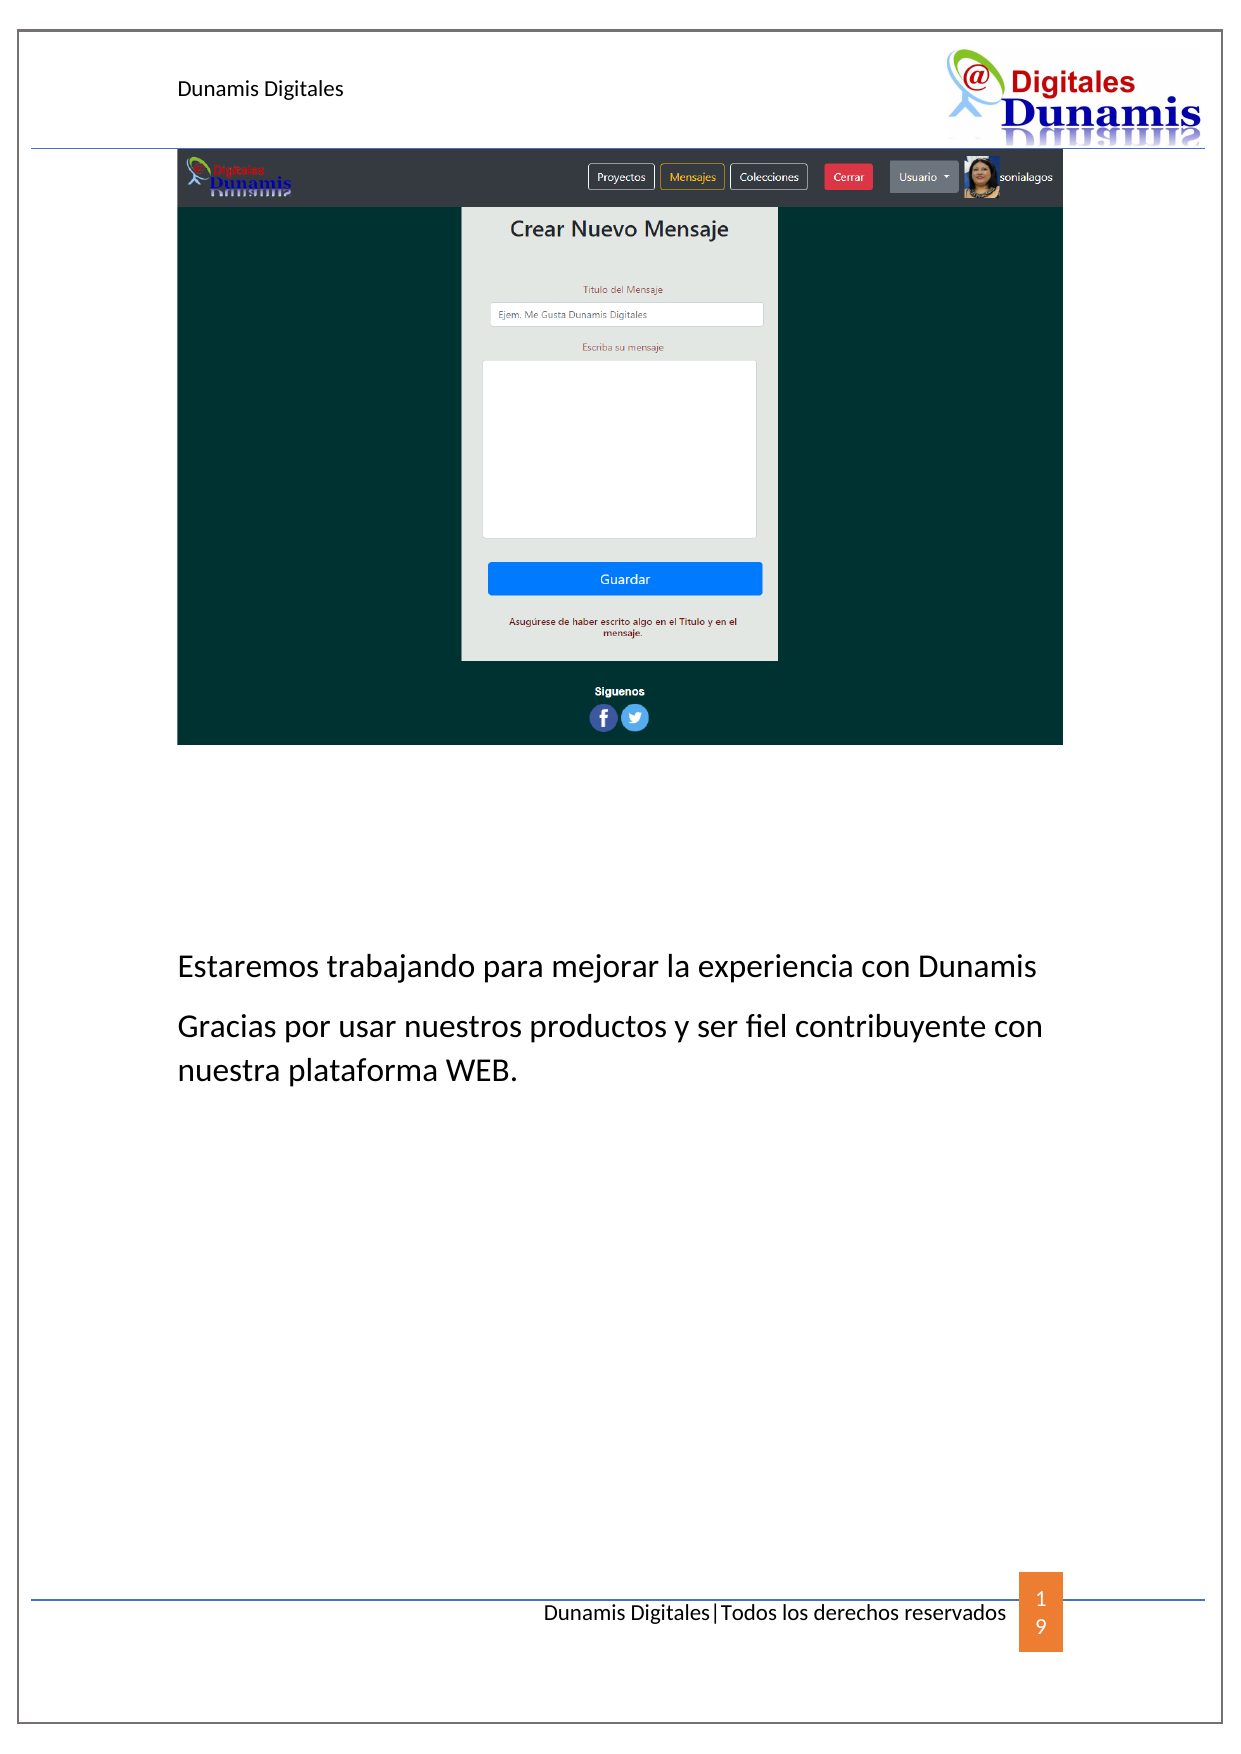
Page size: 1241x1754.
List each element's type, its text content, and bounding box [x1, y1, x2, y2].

text Estaremos trabajando para mejorar la experiencia con Dunamis [177, 945, 1063, 986]
picture [946, 47, 1202, 148]
text Gracias por usar nuestros productos y ser fiel contribuyente con nuestra plataforma WEB. [177, 1006, 1063, 1090]
